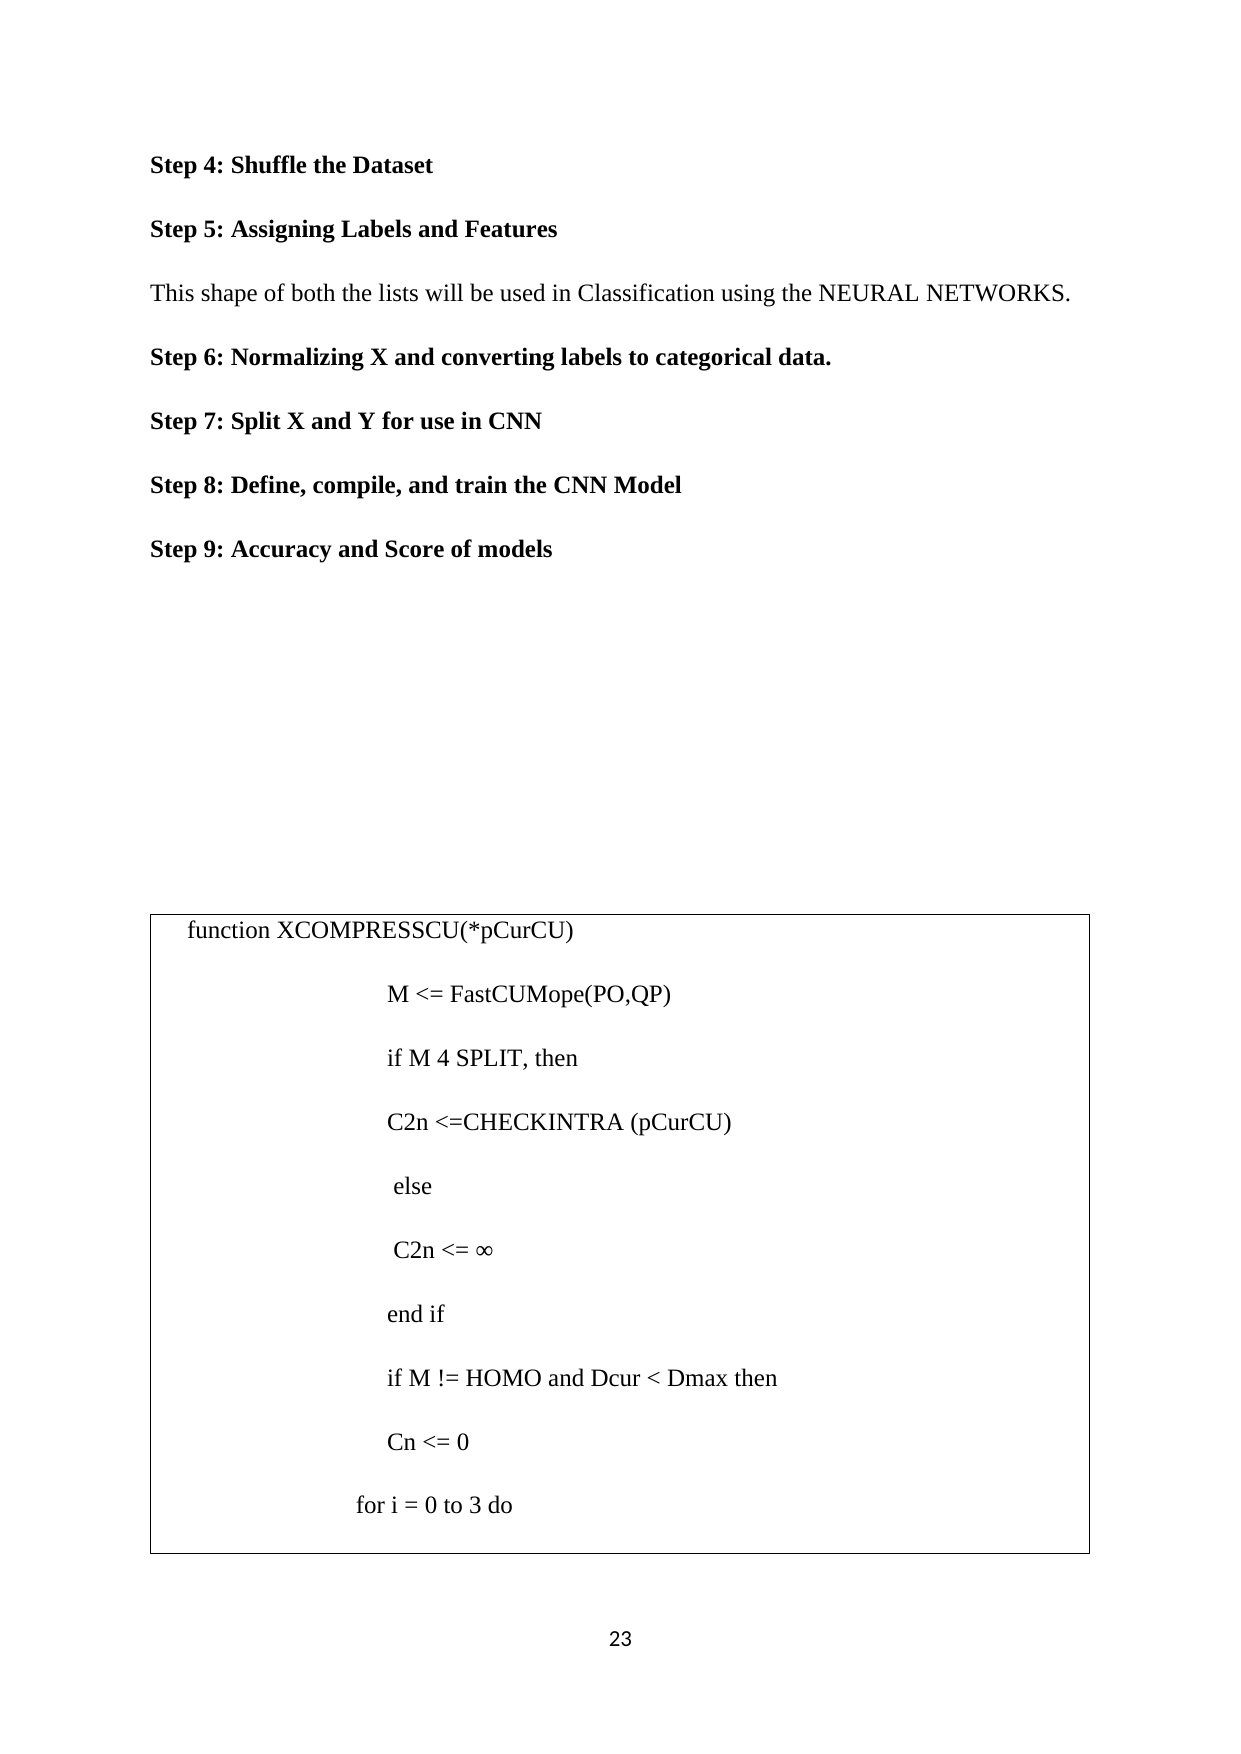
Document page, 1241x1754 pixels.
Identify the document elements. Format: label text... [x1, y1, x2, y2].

text Step 5: Assigning Labels and Features [150, 214, 1090, 243]
text Step 8: Define, compile, and train the CNN Model [150, 470, 1090, 498]
text Step 4: Shuffle the Dataset [150, 150, 1090, 179]
text Step 9: Accuracy and Score of models [150, 534, 1090, 562]
text Step 6: Normalizing X and converting labels to categorical data. [150, 342, 1090, 371]
text Step 7: Split X and Y for use in CNN [150, 406, 1090, 434]
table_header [151, 915, 1089, 1553]
text This shape of both the lists will be used in Classification using the NEURAL NETWORKS. [150, 278, 1090, 307]
